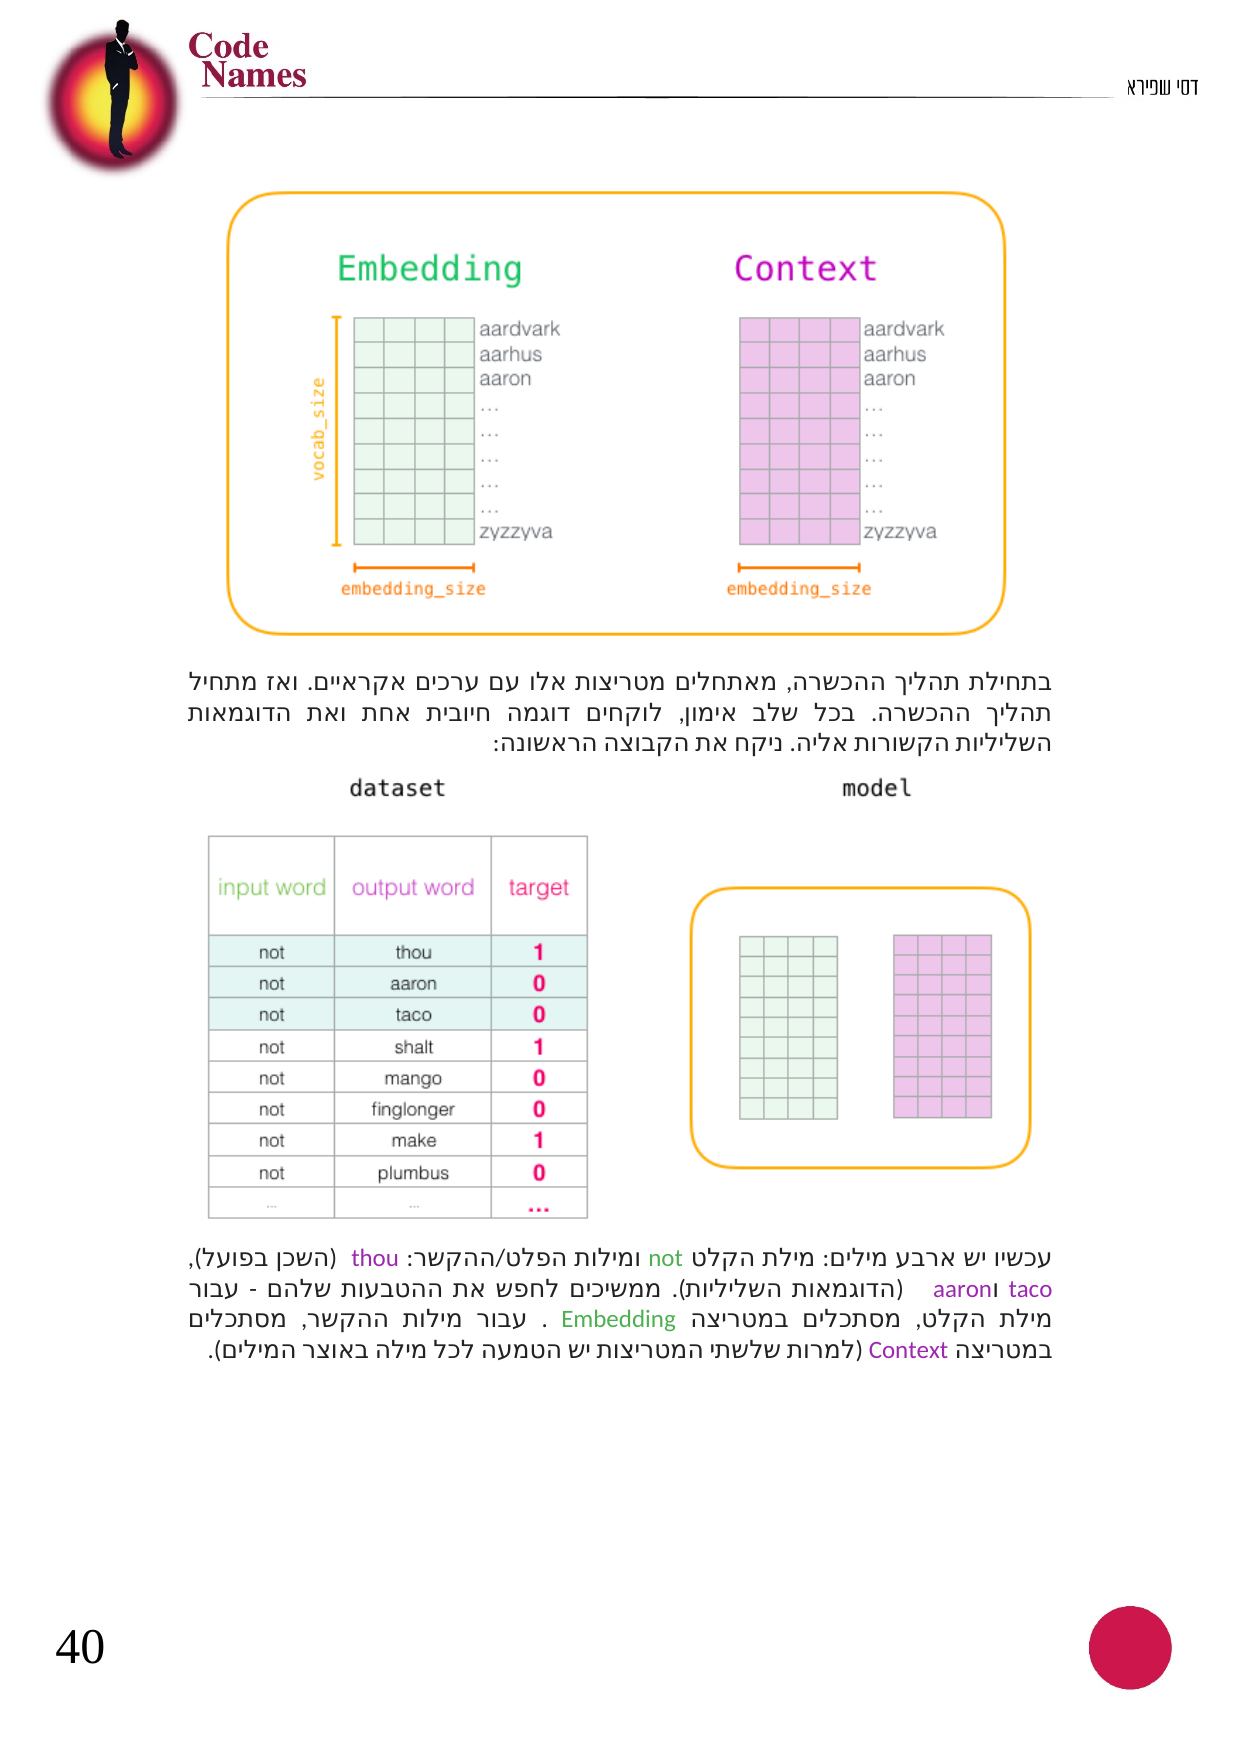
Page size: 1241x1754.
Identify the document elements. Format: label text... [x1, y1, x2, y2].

picture [187, 758, 1053, 1243]
picture [1067, 1581, 1196, 1714]
text עכשיו יש ארבע מילים: מילת הקלט not ומילות הפלט/ההקשר: thou (השכן בפועל), taco וaaron (הדוגמאות השליליות). ממשיכים לחפש את ההטבעות שלהם - עבור מילת הקלט, מסתכלים במטריצה Embedding . עבור מילות ההקשר, מסתכלים במטריצה Context (למרות שלשתי המטריצות יש הטמעה לכל מילה באוצר המילים). [187, 1243, 1053, 1364]
text בתחילת תהליך ההכשרה, מאתחלים מטריצות אלו עם ערכים אקראיים. ואז מתחיל תהליך ההכשרה. בכל שלב אימון, לוקחים דוגמה חיובית אחת ואת הדוגמאות השליליות הקשורות אליה. ניקח את הקבוצה הראשונה: [187, 667, 1053, 758]
picture [0, 0, 1234, 667]
